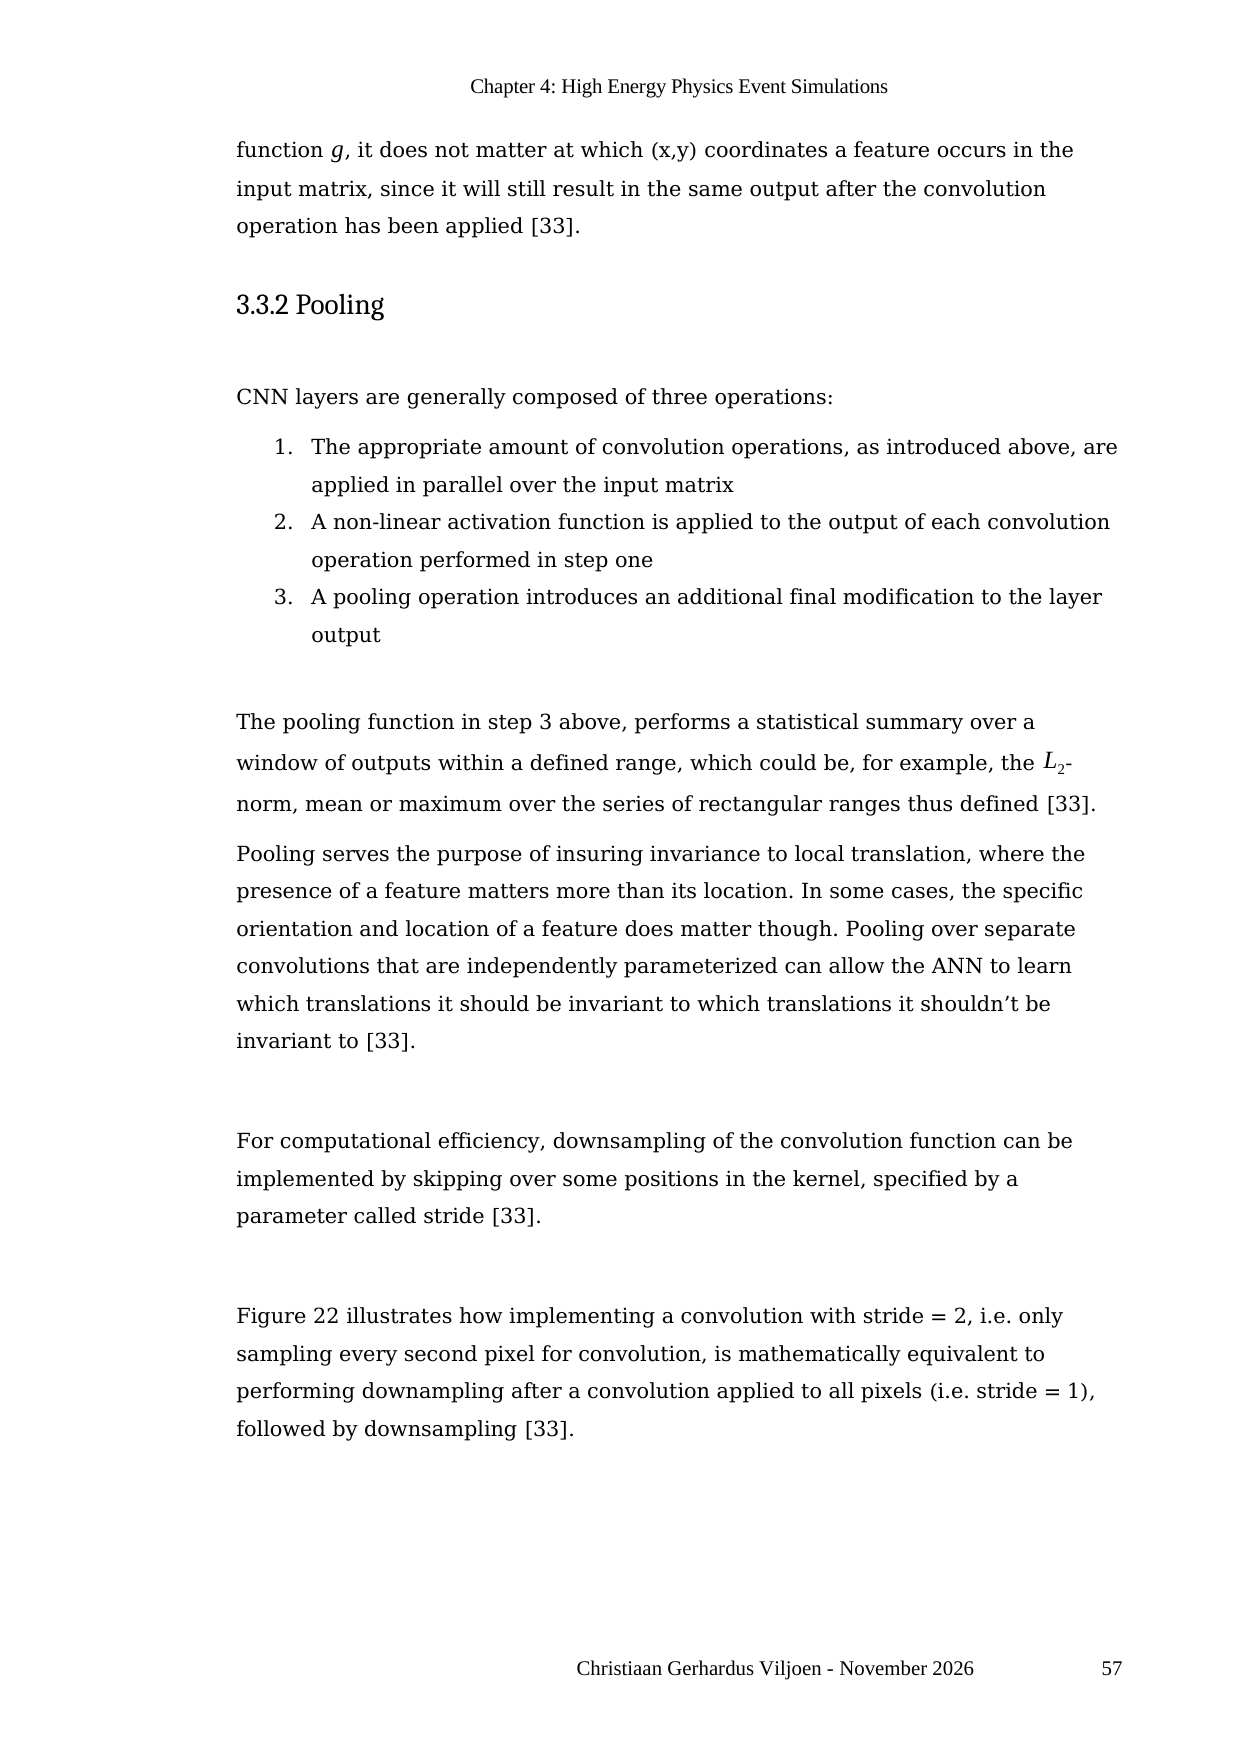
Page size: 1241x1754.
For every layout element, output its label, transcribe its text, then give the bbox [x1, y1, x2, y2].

text The pooling function in step 3 above, performs a statistical summary over a window of outputs within a defined range, which could be, for example, the -norm, mean or maximum over the series of rectangular ranges thus defined . [236, 709, 1122, 815]
list A pooling operation introduces an additional final modification to the layer output [274, 584, 1122, 647]
text For computational efficiency, downsampling of the convolution function can be implemented by skipping over some positions in the kernel, specified by a parameter called stride . [236, 1128, 1122, 1228]
text Pooling serves the purpose of insuring invariance to local translation, where the presence of a feature matters more than its location. In some cases, the specific orientation and location of a feature does matter though. Pooling over separate convolutions that are independently parameterized can allow the ANN to learn which translations it should be invariant to which translations it shouldn’t be invariant to . [236, 840, 1122, 1053]
list The appropriate amount of convolution operations, as introduced above, are applied in parallel over the input matrix [274, 434, 1122, 497]
list A non-linear activation function is applied to the output of each convolution operation performed in step one [274, 509, 1122, 572]
text Figure 30 illustrates how implementing a convolution with stride = 2, i.e. only sampling every second pixel for convolution, is mathematically equivalent to performing downampling after a convolution applied to all pixels (i.e. stride = 1), followed by downsampling . [236, 1303, 1122, 1440]
subtitle Pooling [236, 288, 1122, 322]
text CNN layers are generally composed of three operations: [236, 384, 1122, 409]
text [236, 135, 1122, 238]
